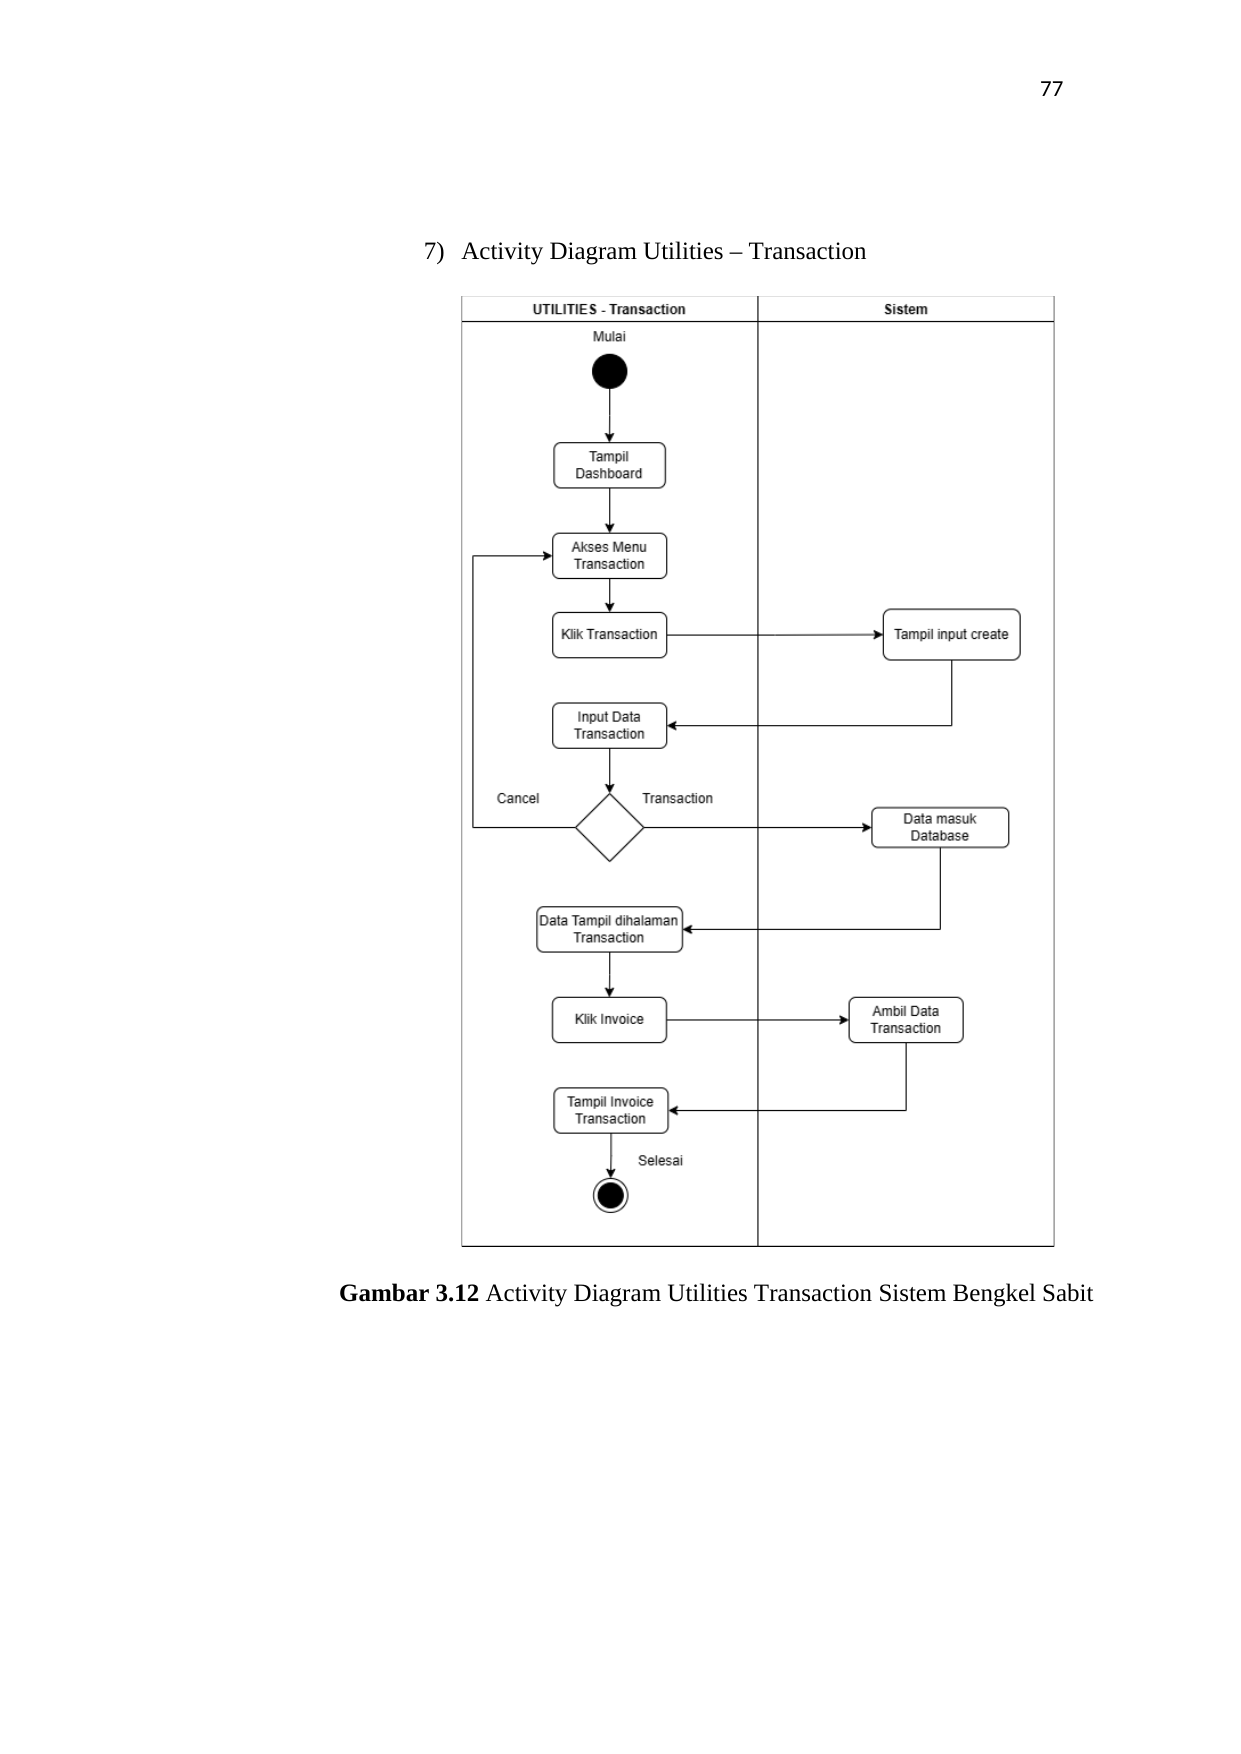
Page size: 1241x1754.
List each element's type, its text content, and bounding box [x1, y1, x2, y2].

picture [461, 296, 1055, 1247]
list Activity Diagram Utilities – Transaction [424, 236, 1063, 265]
